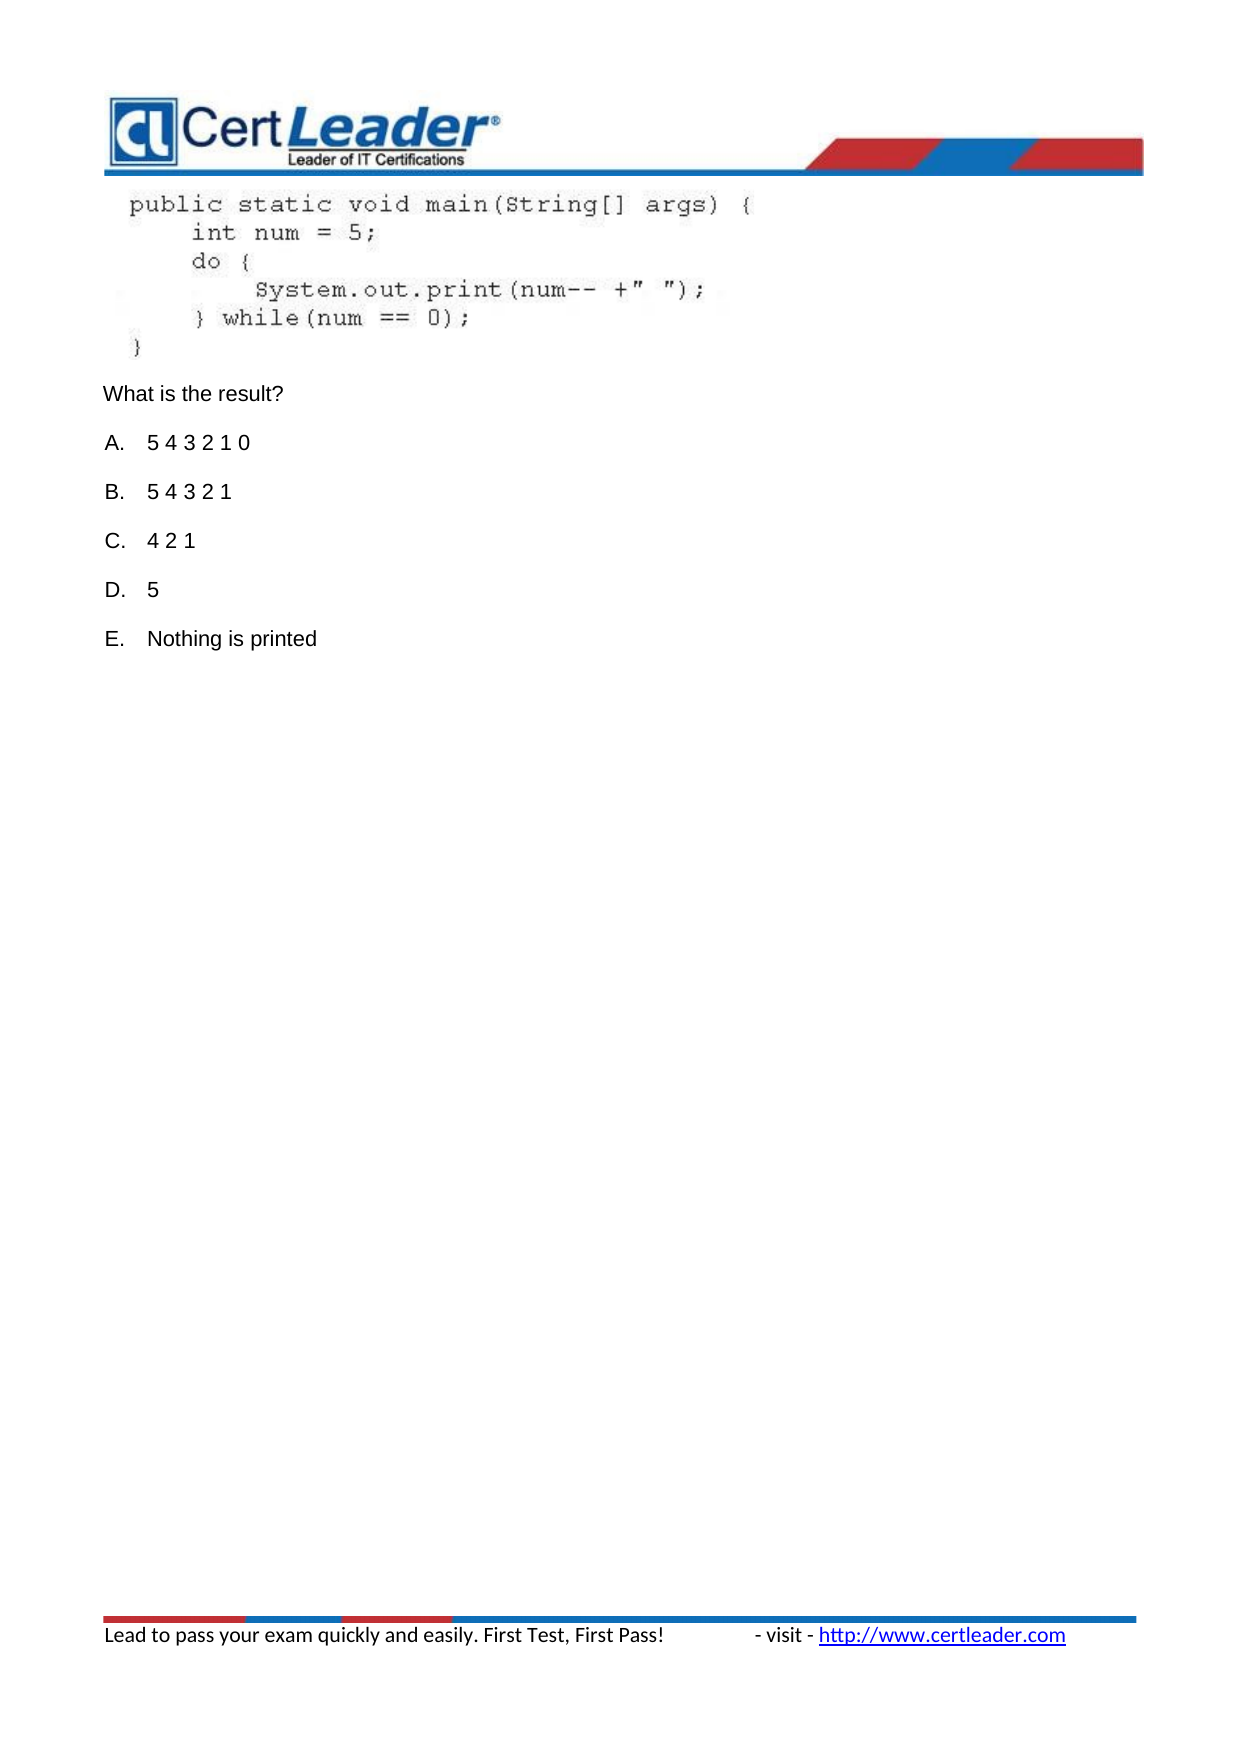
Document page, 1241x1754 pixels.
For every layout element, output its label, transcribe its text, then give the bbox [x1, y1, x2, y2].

text What is the result? [103, 381, 1136, 406]
list 5 4 3 2 1 [104, 479, 1136, 504]
list 5 4 3 2 1 0 [104, 430, 1136, 455]
list 5 [104, 577, 1136, 602]
list 4 2 1 [104, 528, 1136, 553]
list Nothing is printed [104, 626, 1136, 651]
picture [104, 178, 755, 360]
picture [103, 1616, 1137, 1623]
picture [104, 90, 1144, 176]
